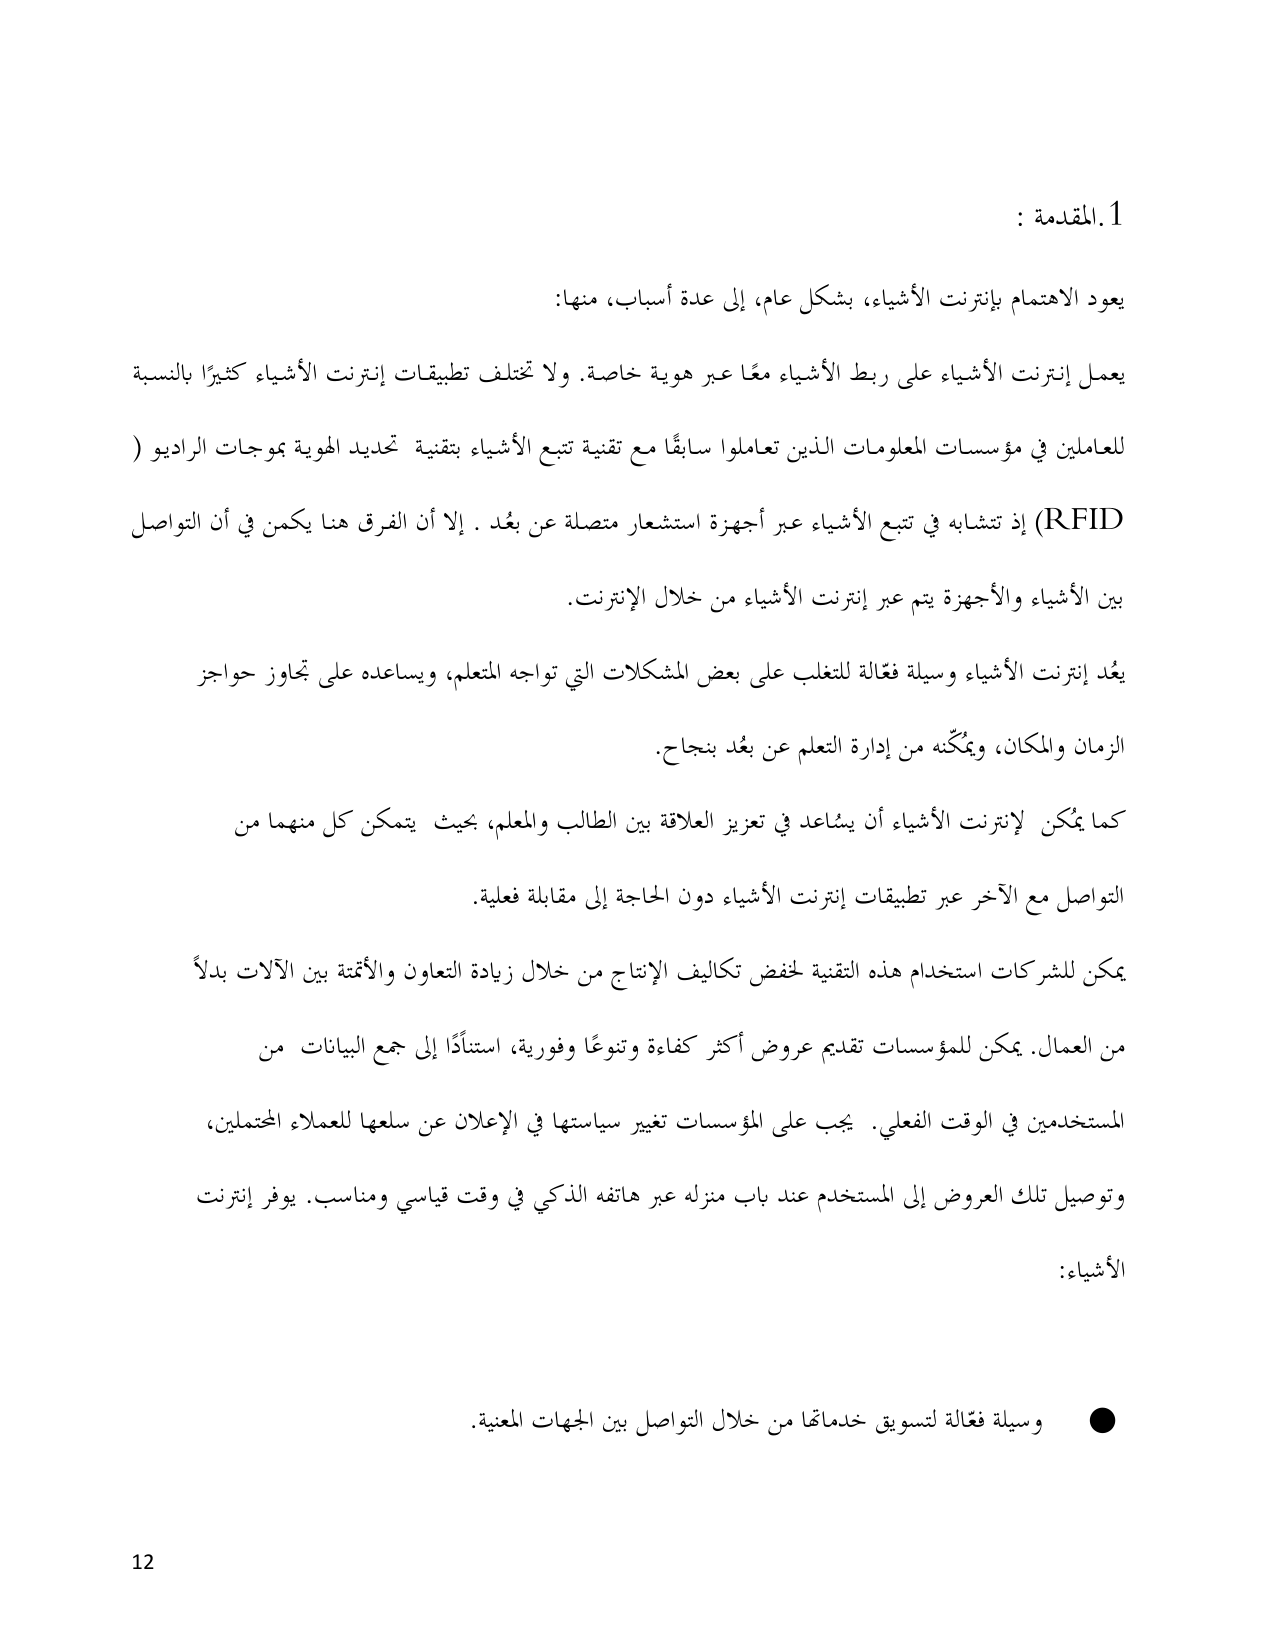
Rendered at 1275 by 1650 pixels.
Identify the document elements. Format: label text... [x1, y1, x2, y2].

text يعود الاهتمام بإنترنت الأشياء، بشكل عام، إلى عدة أسباب، منها: [131, 274, 1126, 324]
text يعمل إنترنت الأشياء على ربط الأشياء معًا عبر هوية خاصة. ولا تختلف تطبيقات إنترنت الأشياء كثيرًا بالنسبة للعاملين في مؤسسات المعلومات الذين تعاملوا سابقًا مع تقنية تتبع الأشياء بتقنية تحديد الهوية بموجات الراديو (RFID) إذ تتشابه في تتبع الأشياء عبر أجهزة استشعار متصلة عن بعُد . إلا أن الفرق هنا يكمن في أن التواصل بين الأشياء والأجهزة يتم عبر إنترنت الأشياء من خلال الإنترنت. [131, 349, 1126, 623]
list وسيلة فعّالة لتسويق خدماتها من خلال التواصل بين الجهات المعنية. [160, 1396, 1088, 1446]
text يمكن للشركات استخدام هذه التقنية لخفض تكاليف الإنتاج من خلال زيادة التعاون والأتمتة بين الآلات بدلاً من العمال. يمكن للمؤسسات تقديم عروض أكثر كفاءة وتنوعًا وفورية، استناًدًا إلى جمع البيانات من المستخدمين في الوقت الفعلي. يجب على المؤسسات تغيير سياستها في الإعلان عن سلعها للعملاء المحتملين، وتوصيل تلك العروض إلى المستخدم عند باب منزله عبر هاتفه الذكي في وقت قياسي ومناسب. يوفر إنترنت الأشياء: [160, 947, 1126, 1296]
title 1.المقدمة : [131, 190, 1126, 246]
text يعُد إنترنت الأشياء وسيلة فعّالة للتغلب على بعض المشكلات التي تواجه المتعلم، ويساعده على تجاوز حواجز الزمان والمكان، ويمُكّنه من إدارة التعلم عن بعُد بنجاح. [196, 648, 1126, 772]
text كما يمُكن لإنترنت الأشياء أن يسُاعد في تعزيز العلاقة بين الطالب والمعلم، بحيث يتمكن كل منهما من التواصل مع الآخر عبر تطبيقات إنترنت الأشياء دون الحاجة إلى مقابلة فعلية. [173, 798, 1126, 922]
